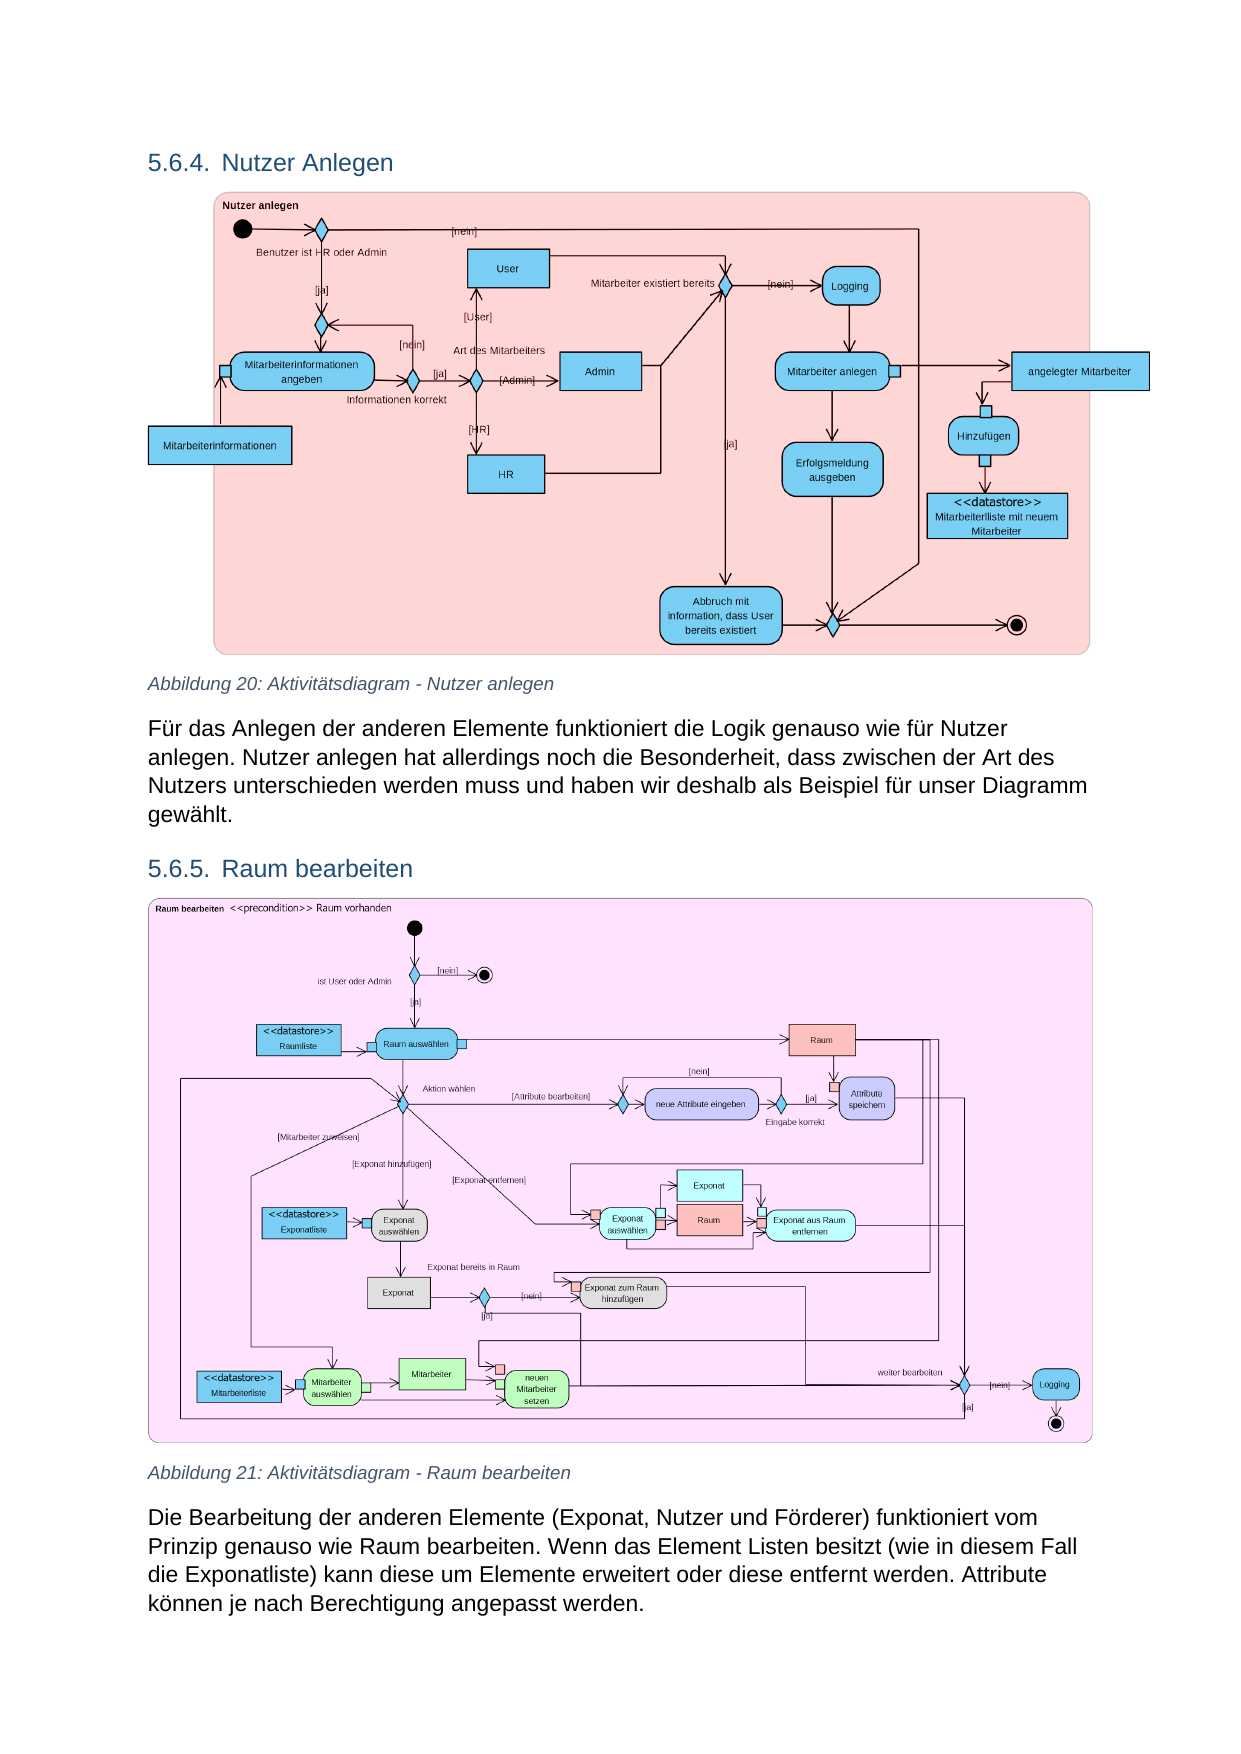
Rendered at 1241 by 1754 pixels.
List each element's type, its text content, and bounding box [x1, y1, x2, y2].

subtitle Raum bearbeiten [148, 854, 1093, 883]
text Für das Anlegen der anderen Elemente funktioniert die Logik genauso wie für Nutzer anlegen. Nutzer anlegen hat allerdings noch die Besonderheit, dass zwischen der Art des Nutzers unterschieden werden muss und haben wir deshalb als Beispiel für unser Diagramm gewählt. [148, 715, 1093, 827]
subtitle Nutzer Anlegen [148, 148, 1093, 176]
text Die Bearbeitung der anderen Elemente (Exponat, Nutzer und Förderer) funktioniert vom Prinzip genauso wie Raum bearbeiten. Wenn das Element Listen besitzt (wie in diesem Fall die Exponatliste) kann diese um Elemente erweitert oder diese entfernt werden. Attribute können je nach Berechtigung angepasst werden. [148, 1504, 1093, 1616]
text Abbildung 20: Aktivitätsdiagram - Nutzer anlegen [148, 673, 1093, 694]
picture [147, 191, 1150, 655]
text Abbildung 21: Aktivitätsdiagram - Raum bearbeiten [148, 1462, 1093, 1483]
picture [147, 897, 1093, 1443]
